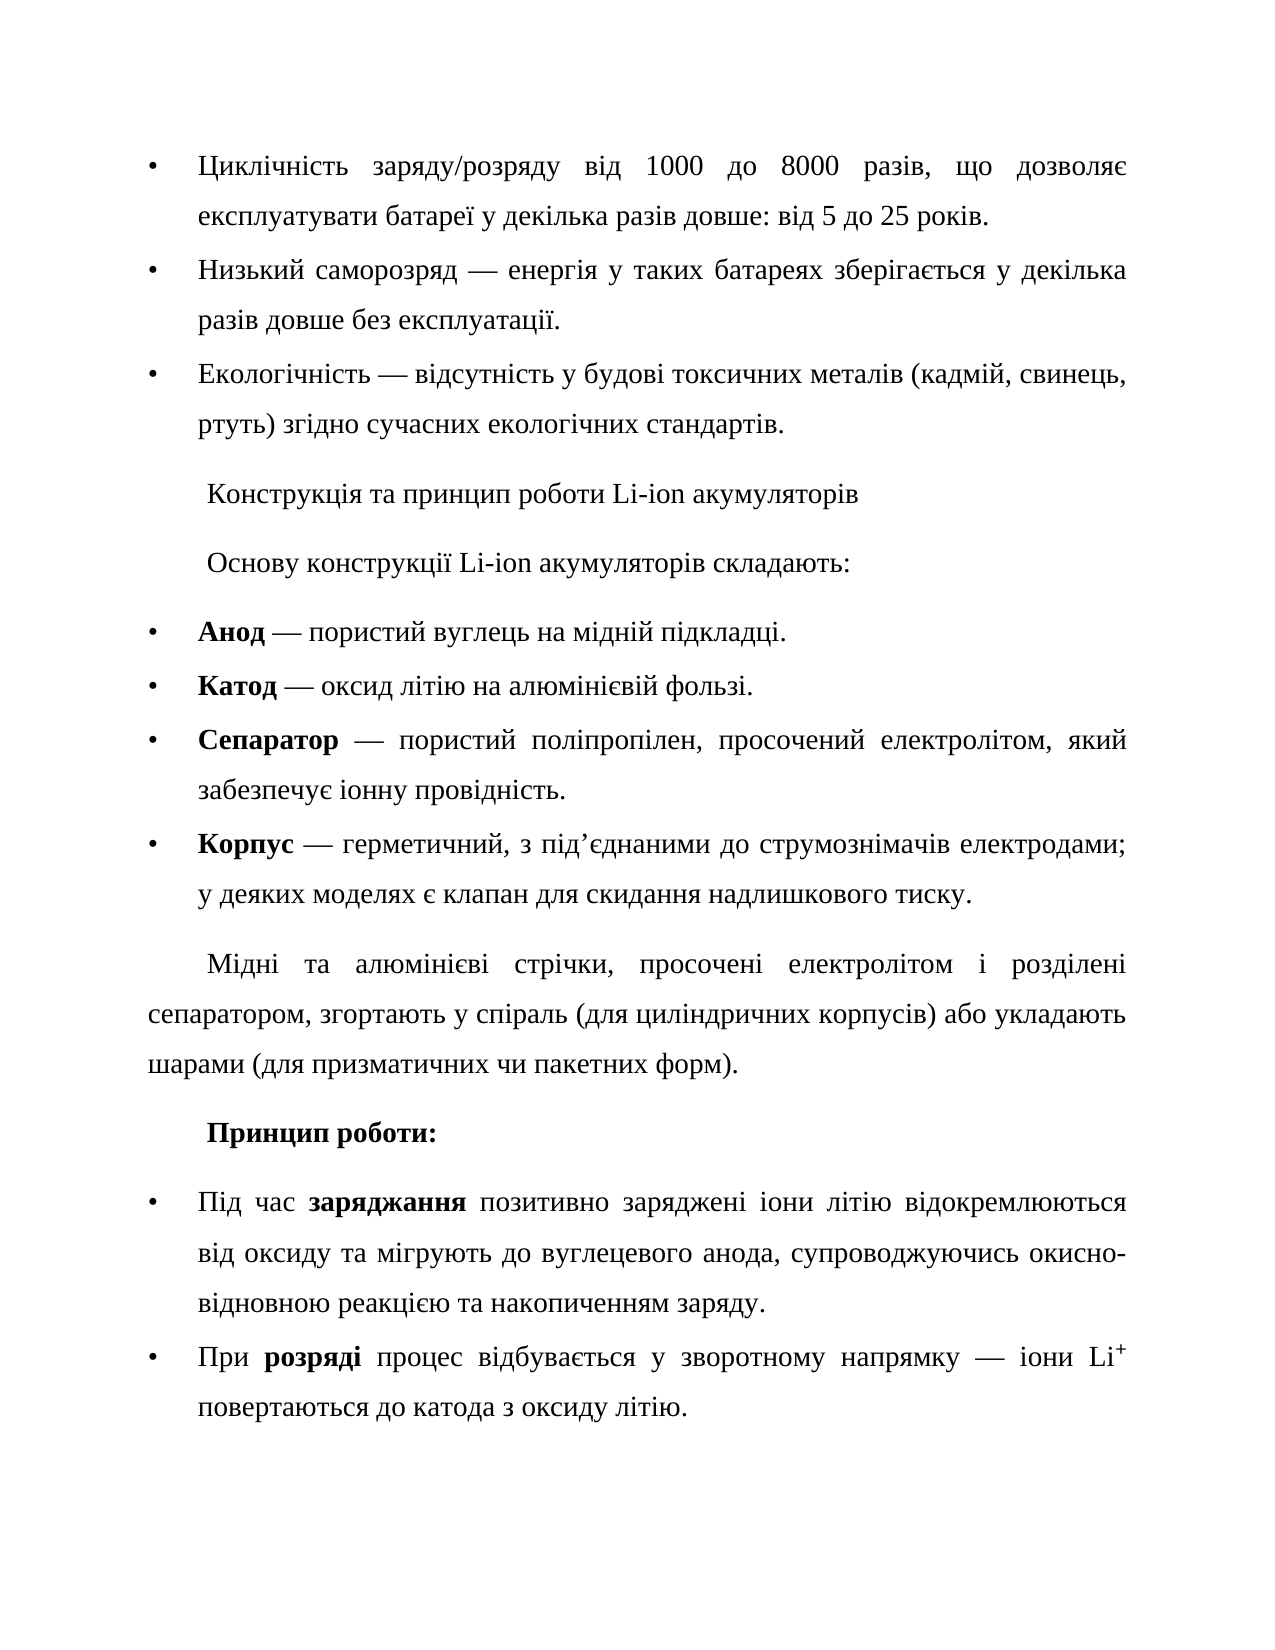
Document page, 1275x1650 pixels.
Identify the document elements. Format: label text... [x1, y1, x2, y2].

text Конструкція та принцип роботи Li-ion акумуляторів [148, 476, 1127, 509]
list Анод — пористий вуглець на мідній підкладці. [148, 614, 1127, 647]
list Низький саморозряд — енергія у таких батареях зберігається у декілька разів довше без експлуатації. [148, 252, 1127, 336]
text Основу конструкції Li-ion акумуляторів складають: [148, 545, 1127, 578]
text Принцип роботи: [148, 1115, 1127, 1149]
list Циклічність заряду/розряду від 1000 до 8000 разів, що дозволяє експлуатувати батареї у декілька разів довше: від 5 до 25 років. [148, 148, 1127, 231]
list Під час заряджання позитивно заряджені іони літію відокремлюються від оксиду та мігрують до вуглецевого анода, супроводжуючись окисно-відновною реакцією та накопиченням заряду. [148, 1184, 1127, 1319]
list Екологічність — відсутність у будові токсичних металів (кадмій, свинець, ртуть) згідно сучасних екологічних стандартів. [148, 356, 1127, 440]
list Сепаратор — пористий поліпропілен, просочений електролітом, який забезпечує іонну провідність. [148, 722, 1127, 806]
text Мідні та алюмінієві стрічки, просочені електролітом і розділені сепаратором, згортають у спіраль (для циліндричних корпусів) або укладають шарами (для призматичних чи пакетних форм). [148, 946, 1127, 1080]
list При розряді процес відбувається у зворотному напрямку — іони Li⁺ повертаються до катода з оксиду літію. [148, 1339, 1127, 1423]
list Корпус — герметичний, з під’єднаними до струмознімачів електродами; у деяких моделях є клапан для скидання надлишкового тиску. [148, 826, 1127, 910]
list Катод — оксид літію на алюмінієвій фользі. [148, 668, 1127, 701]
